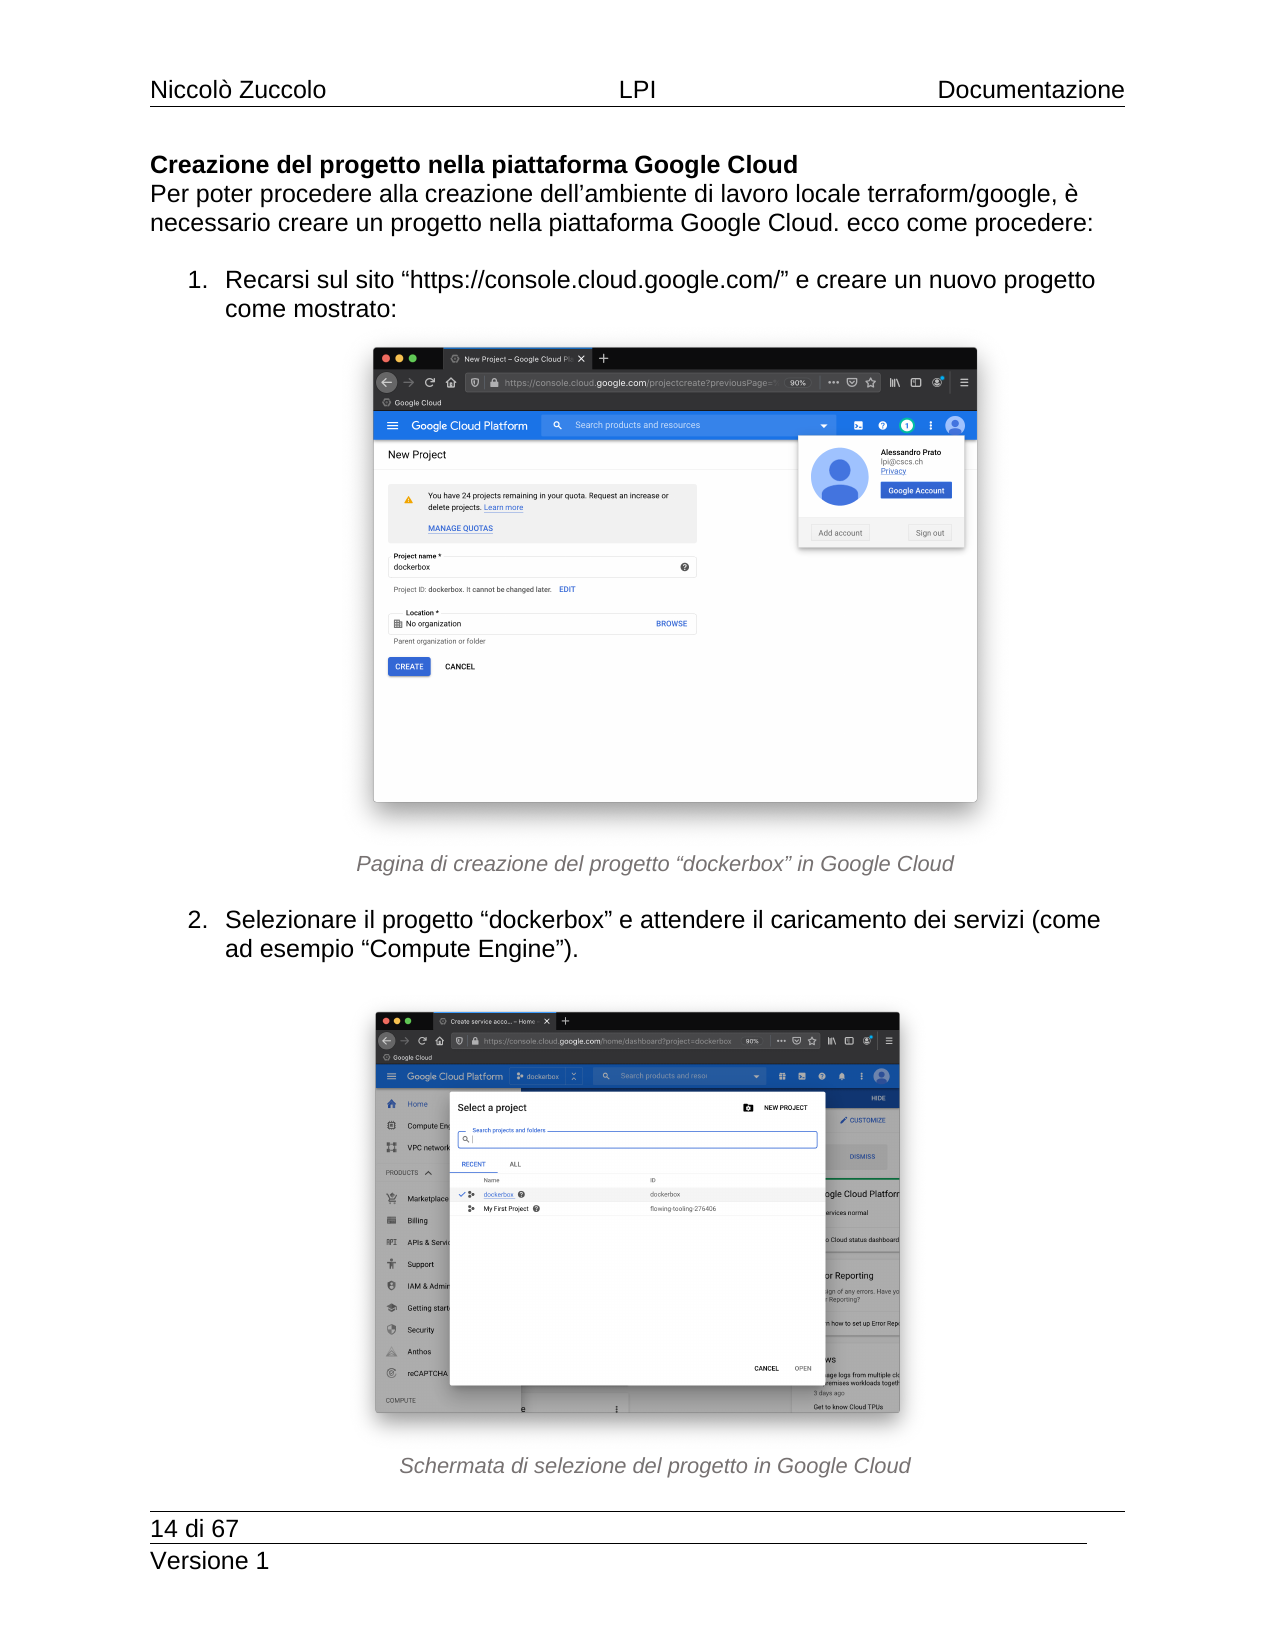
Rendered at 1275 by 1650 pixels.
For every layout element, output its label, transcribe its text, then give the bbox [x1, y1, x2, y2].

list Recarsi sul sito “https://console.cloud.google.com/” e creare un nuovo progetto come mostrato: [187, 265, 1125, 322]
text Creazione del progetto nella piattaforma Google Cloud [150, 150, 1125, 179]
text Per poter procedere alla creazione dell’ambiente di lavoro locale terraform/google, è necessario creare un progetto nella piattaforma Google Cloud. ecco come procedere: [150, 179, 1125, 236]
text Pagina di creazione del progetto “dockerbox” in Google Cloud [187, 851, 1125, 876]
picture [345, 991, 930, 1453]
picture [336, 322, 1014, 851]
list Selezionare il progetto “dockerbox” e attendere il caricamento dei servizi (come ad esempio “Compute Engine”). [187, 905, 1125, 962]
text Schermata di selezione del progetto in Google Cloud [187, 1452, 1125, 1478]
